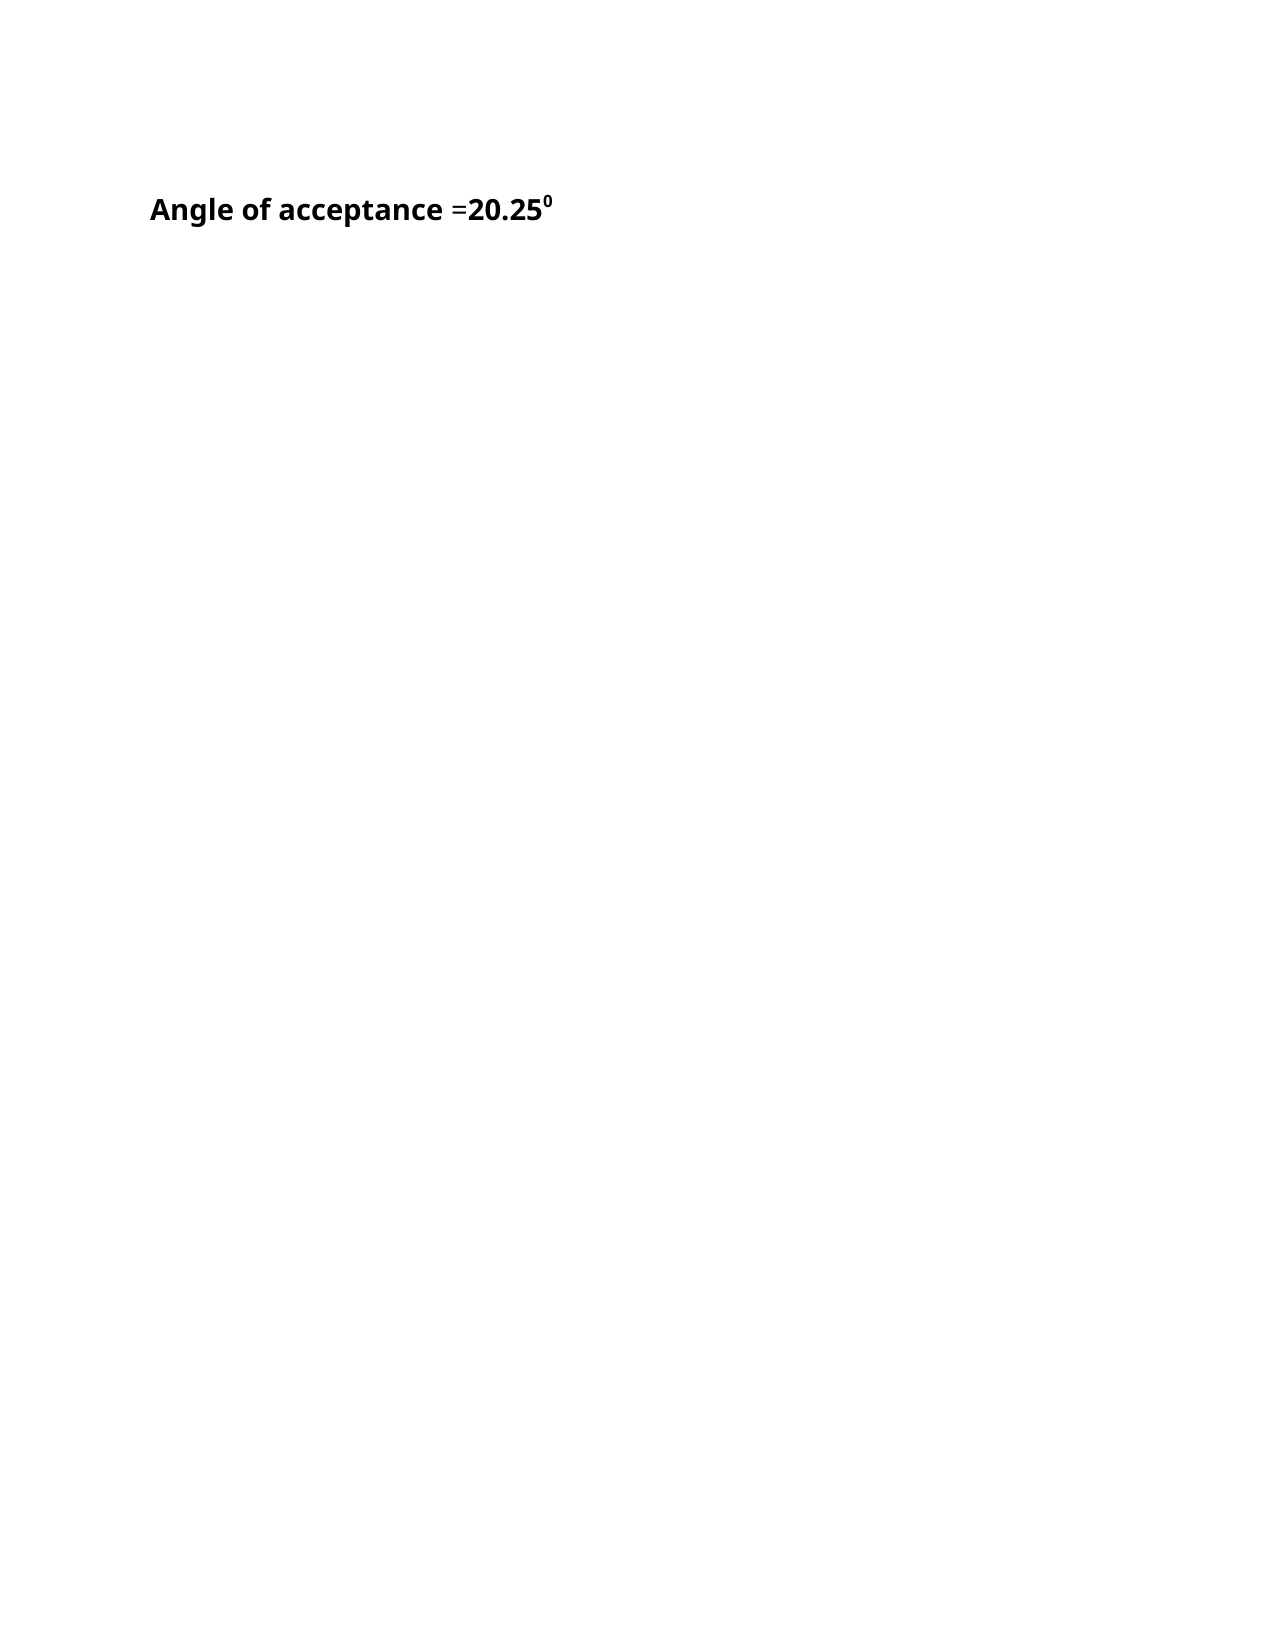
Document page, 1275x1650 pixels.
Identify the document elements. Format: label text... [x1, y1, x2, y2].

text Angle of acceptance =20.250 [150, 150, 1125, 229]
